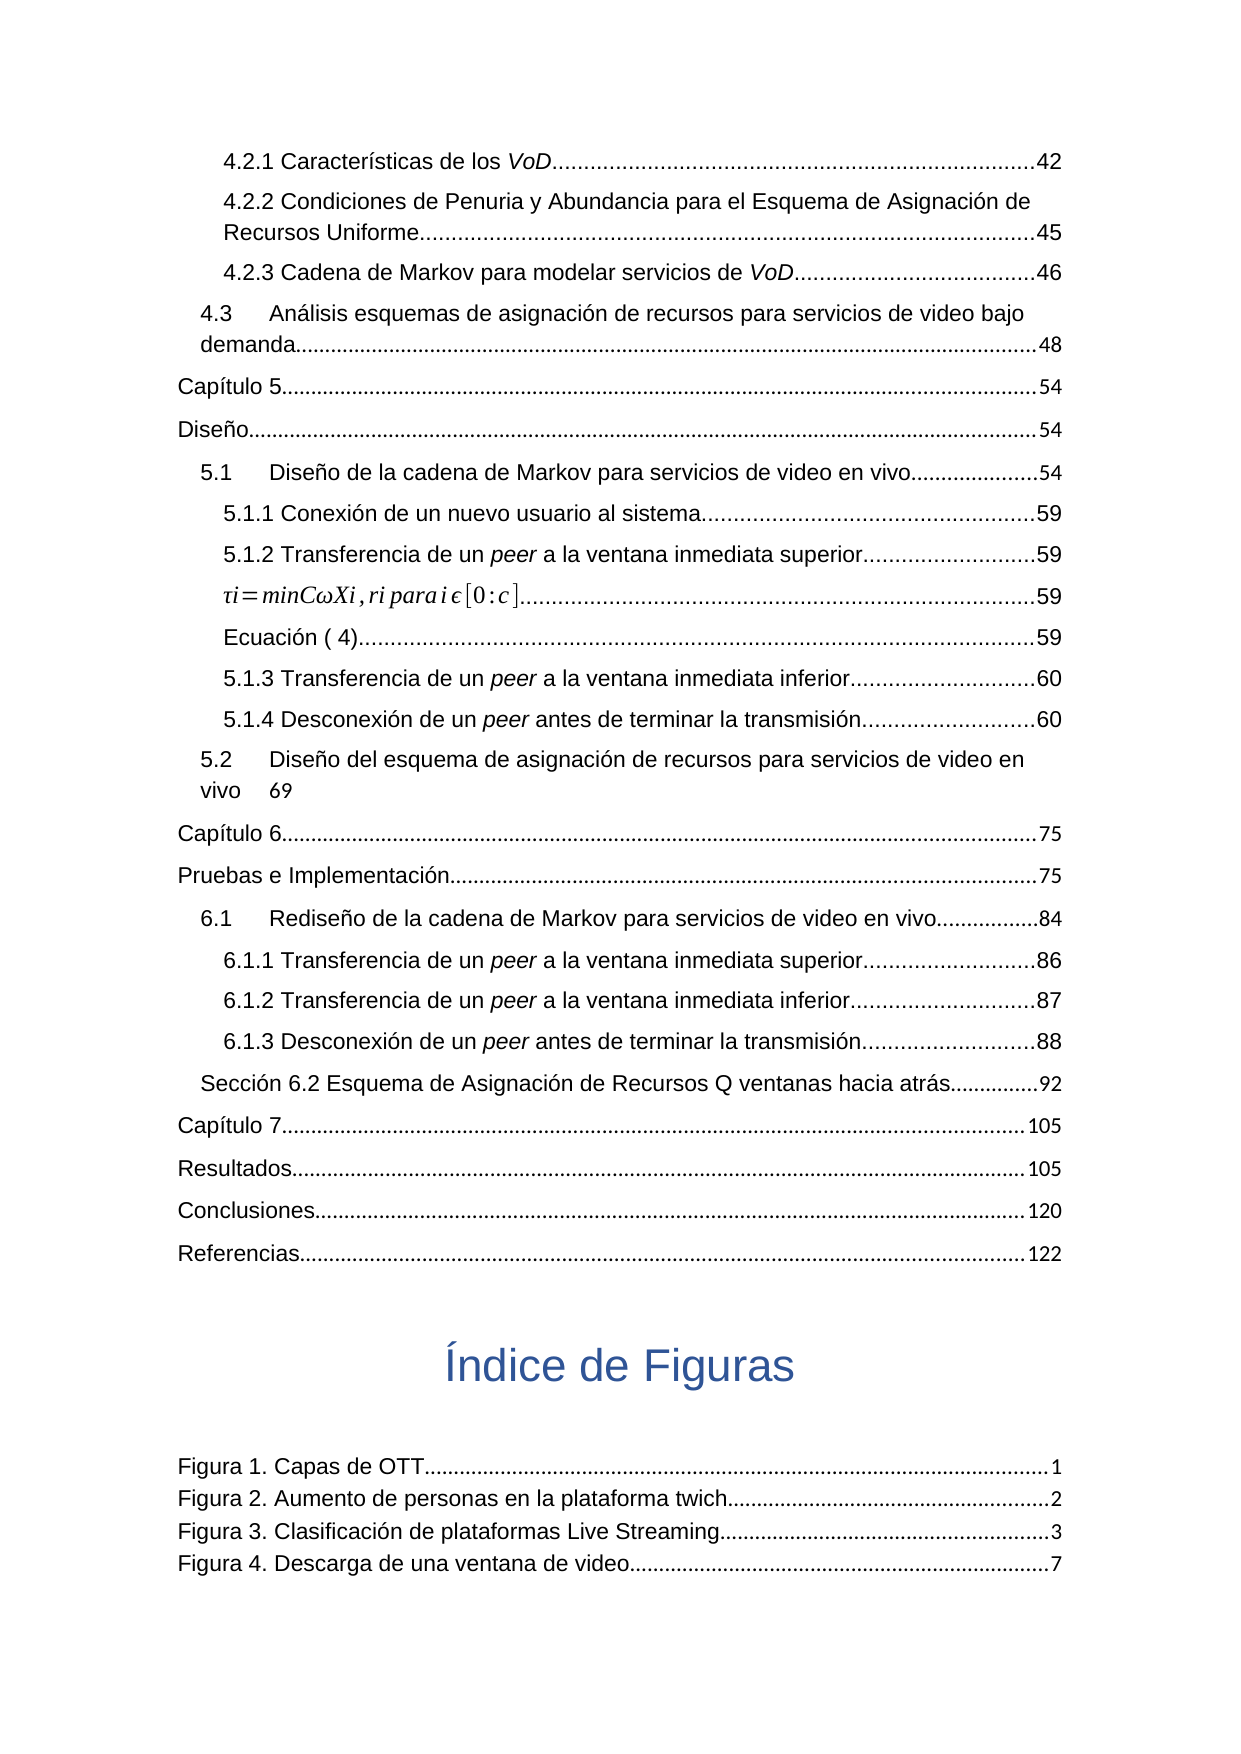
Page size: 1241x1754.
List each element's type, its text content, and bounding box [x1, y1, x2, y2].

text Figura 4. Descarga de una ventana de video 7 [177, 1549, 1063, 1577]
text Figura 3. Clasificación de plataformas Live Streaming 3 [177, 1517, 1063, 1545]
text Figura 2. Aumento de personas en la plataforma twich 2 [177, 1484, 1063, 1513]
text Figura 1. Capas de OTT 1 [177, 1452, 1063, 1480]
subtitle Índice de Figuras [177, 1339, 1063, 1392]
